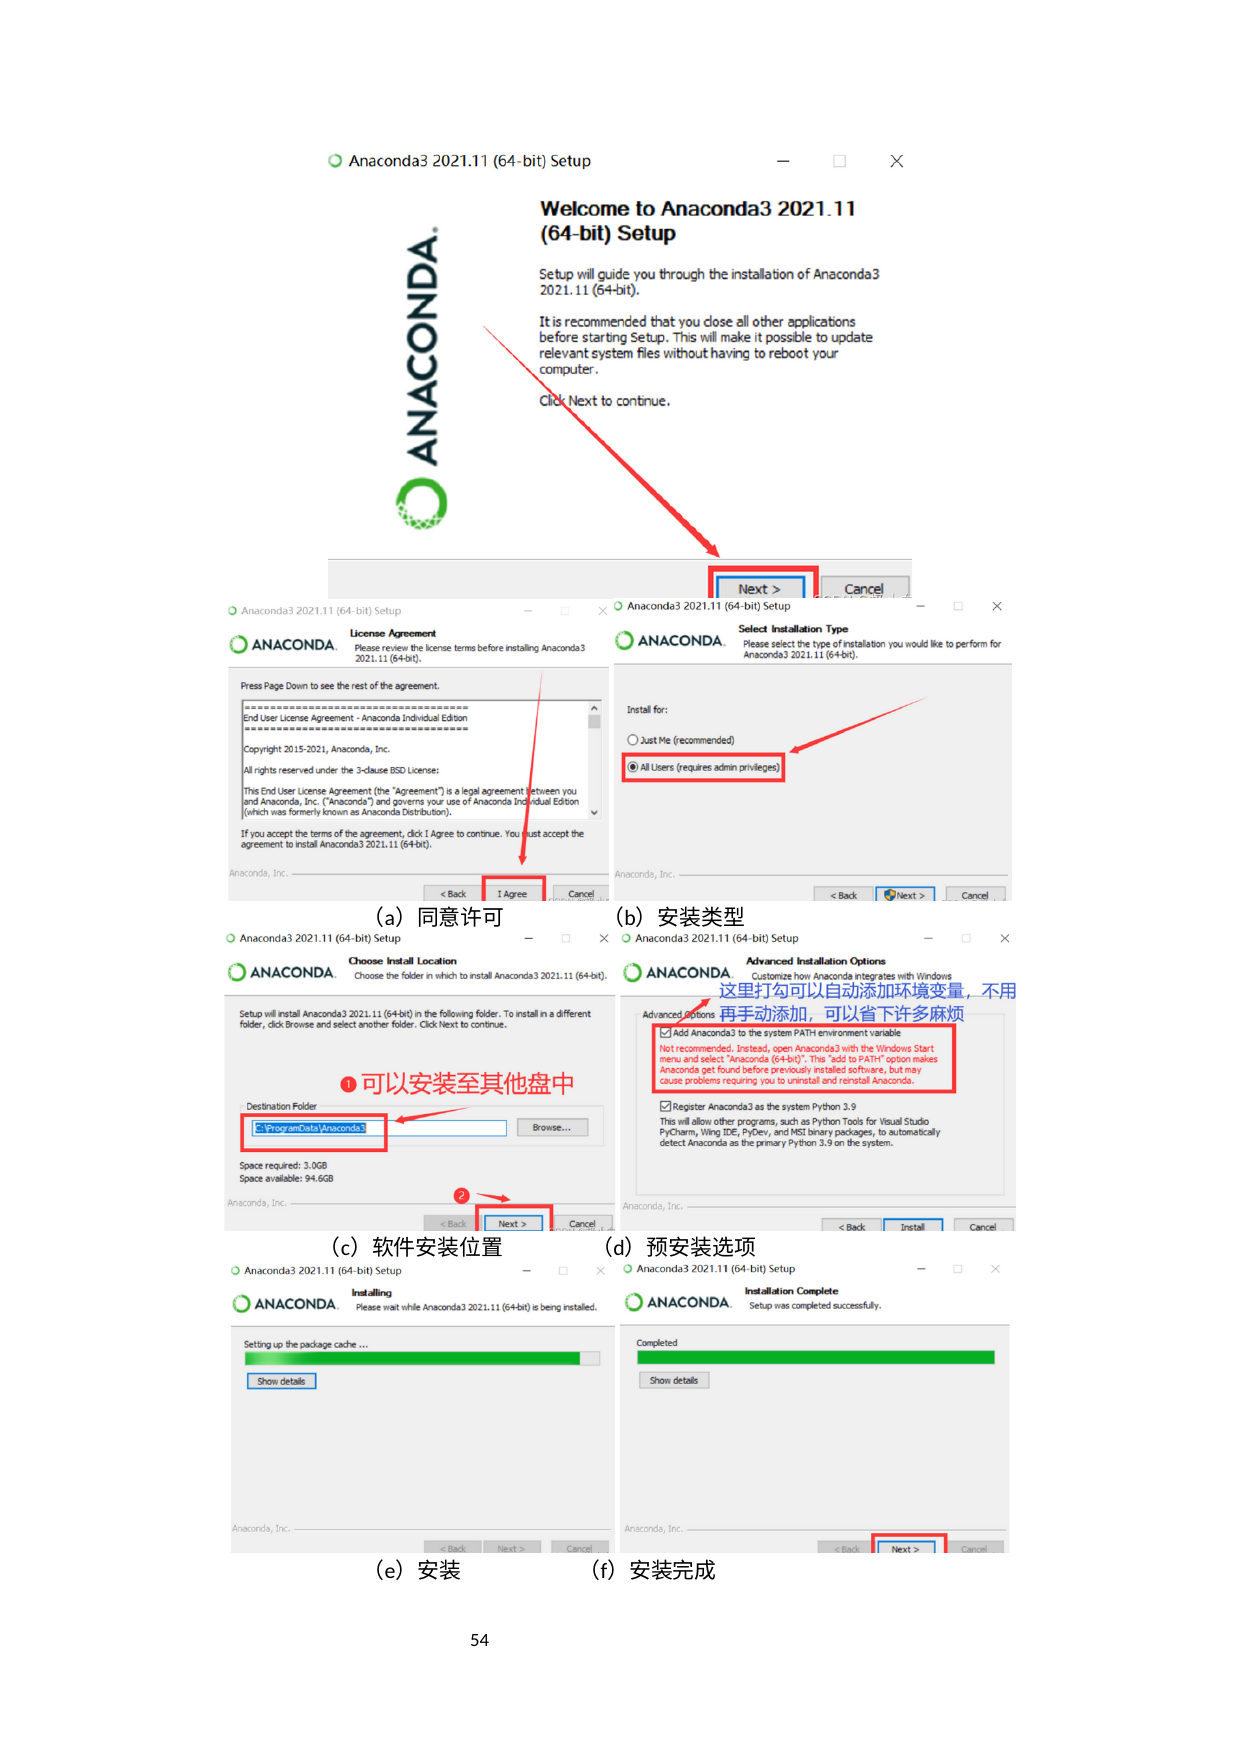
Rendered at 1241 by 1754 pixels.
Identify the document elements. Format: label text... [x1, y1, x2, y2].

picture [228, 603, 609, 901]
text （e）安装 （f）安装完成 [187, 1553, 1053, 1584]
picture [230, 1263, 615, 1553]
text （c）软件安装位置 （d）预安装选项 [187, 1230, 1053, 1262]
picture [224, 932, 616, 1231]
picture [620, 932, 1017, 1231]
picture [619, 1262, 1010, 1553]
text （a）同意许可 （b）安装类型 [187, 900, 1053, 932]
picture [328, 150, 1012, 901]
